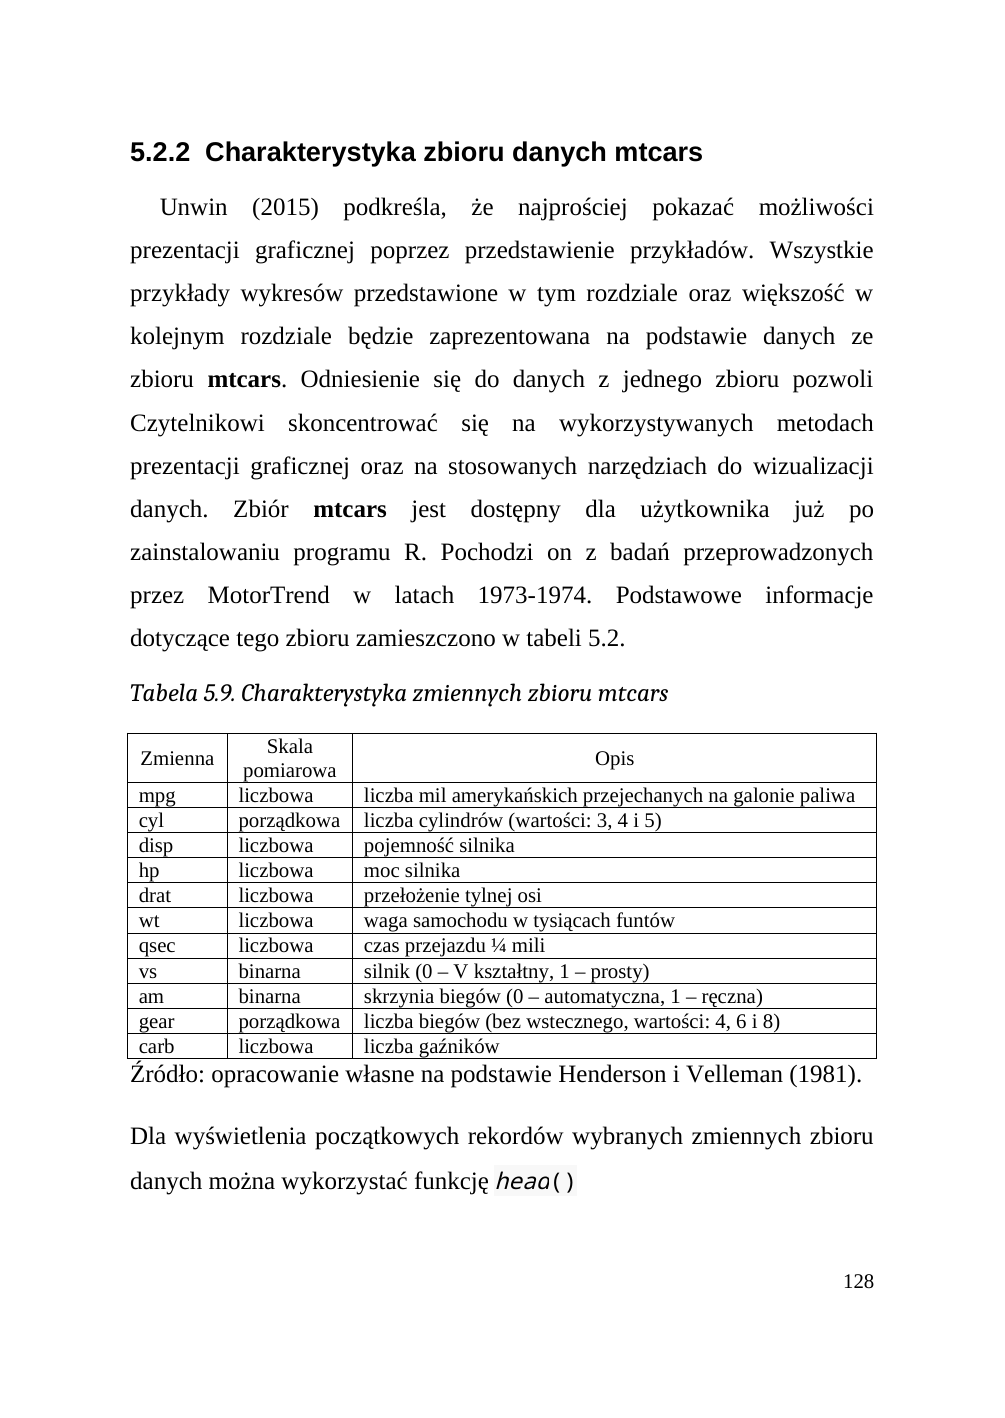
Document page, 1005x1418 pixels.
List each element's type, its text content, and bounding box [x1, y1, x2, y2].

table_cell silnik (0 – V kształtny, 1 – prosty) [353, 959, 876, 983]
table_cell liczbowa [228, 883, 352, 907]
text Źródło: opracowanie własne na podstawie Henderson i Velleman (1981). [130, 1059, 874, 1088]
table_cell moc silnika [353, 858, 876, 882]
table_cell liczbowa [228, 783, 352, 807]
text Unwin (2015) podkreśla, że najprościej pokazać możliwości prezentacji graficznej poprzez przedstawienie przykładów. Wszystkie przykłady wykresów przedstawione w tym rozdziale oraz większość w kolejnym rozdziale będzie zaprezentowana na podstawie danych ze zbioru mtcars. Odniesienie się do danych z jednego zbioru pozwoli Czytelnikowi skoncentrować się na wykorzystywanych metodach prezentacji graficznej oraz na stosowanych narzędziach do wizualizacji danych. Zbiór mtcars jest dostępny dla użytkownika już po zainstalowaniu programu R. Pochodzi on z badań przeprowadzonych przez MotorTrend w latach 1973-1974. Podstawowe informacje dotyczące tego zbioru zamieszczono w tabeli 5.2. [130, 192, 874, 652]
table_cell liczba mil amerykańskich przejechanych na galonie paliwa [353, 783, 876, 807]
table_cell drat [128, 883, 227, 907]
table_cell liczba biegów (bez wstecznego, wartości: 4, 6 i 8) [353, 1009, 876, 1033]
table_header Zmienna [128, 734, 227, 782]
table_cell wt [128, 908, 227, 932]
table_cell liczbowa [228, 833, 352, 857]
table_header Skala pomiarowa [228, 734, 352, 782]
table_cell disp [128, 833, 227, 857]
table_cell skrzynia biegów (0 – automatyczna, 1 – ręczna) [353, 984, 876, 1008]
table_cell liczbowa [228, 934, 352, 957]
table_cell carb [128, 1034, 227, 1058]
table_cell pojemność silnika [353, 833, 876, 857]
table_cell binarna [228, 984, 352, 1008]
table_cell am [128, 984, 227, 1008]
table_cell gear [128, 1009, 227, 1033]
table_cell hp [128, 858, 227, 882]
table_cell liczbowa [228, 1034, 352, 1058]
table_cell mpg [128, 783, 227, 807]
table_cell liczbowa [228, 908, 352, 932]
table_cell porządkowa [228, 1009, 352, 1033]
table_cell liczbowa [228, 858, 352, 882]
table_cell liczba gaźników [353, 1034, 876, 1058]
table_header Opis [353, 734, 876, 782]
table_cell porządkowa [228, 808, 352, 832]
subtitle Charakterystyka zbioru danych mtcars [130, 136, 874, 167]
table_cell liczba cylindrów (wartości: 3, 4 i 5) [353, 808, 876, 832]
table_cell czas przejazdu ¼ mili [353, 934, 876, 957]
table_cell przełożenie tylnej osi [353, 883, 876, 907]
table_cell waga samochodu w tysiącach funtów [353, 908, 876, 932]
table_cell qsec [128, 934, 227, 957]
table_cell cyl [128, 808, 227, 832]
text Dla wyświetlenia początkowych rekordów wybranych zmiennych zbioru danych można wykorzystać funkcję head() [130, 1121, 874, 1196]
table_cell binarna [228, 959, 352, 983]
table_cell vs [128, 959, 227, 983]
